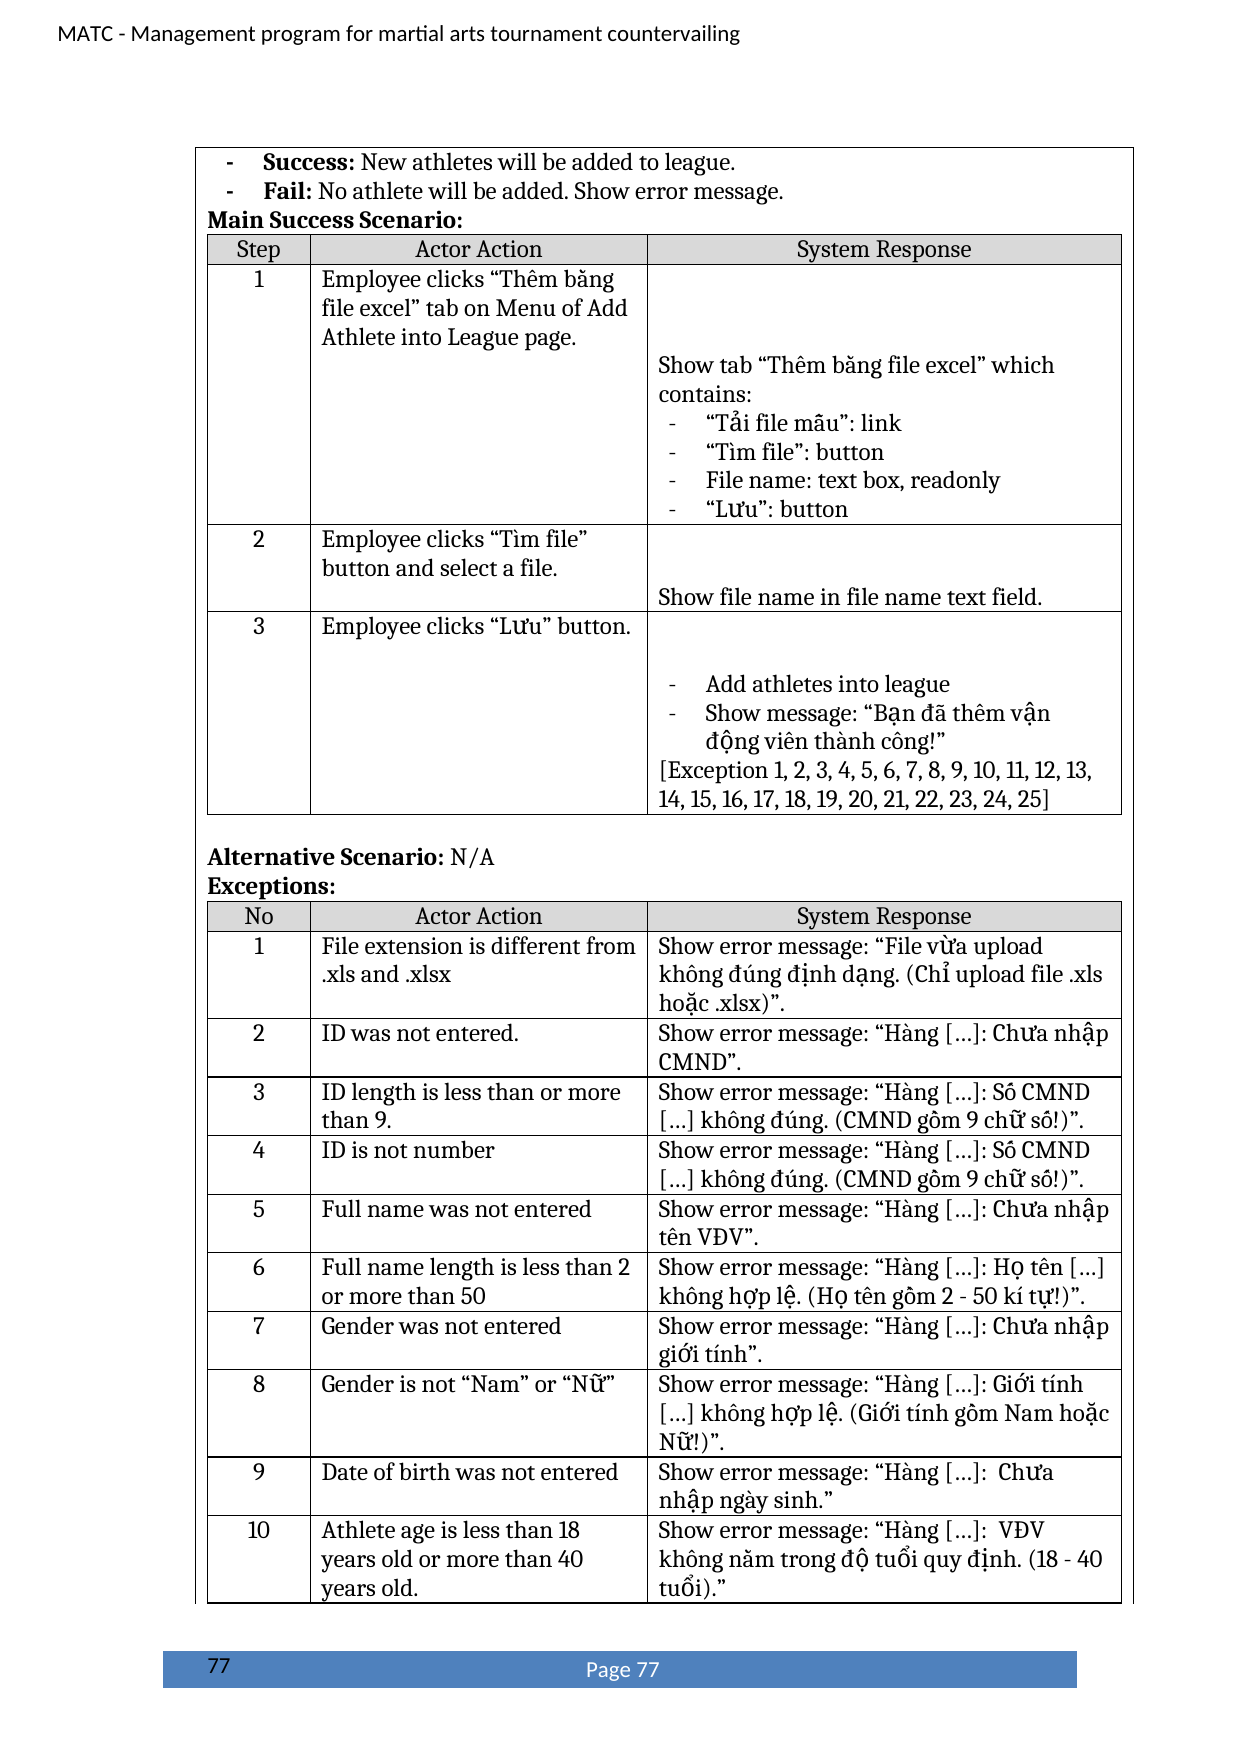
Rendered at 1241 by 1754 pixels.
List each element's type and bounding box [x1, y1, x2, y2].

table_cell [196, 148, 1133, 1604]
